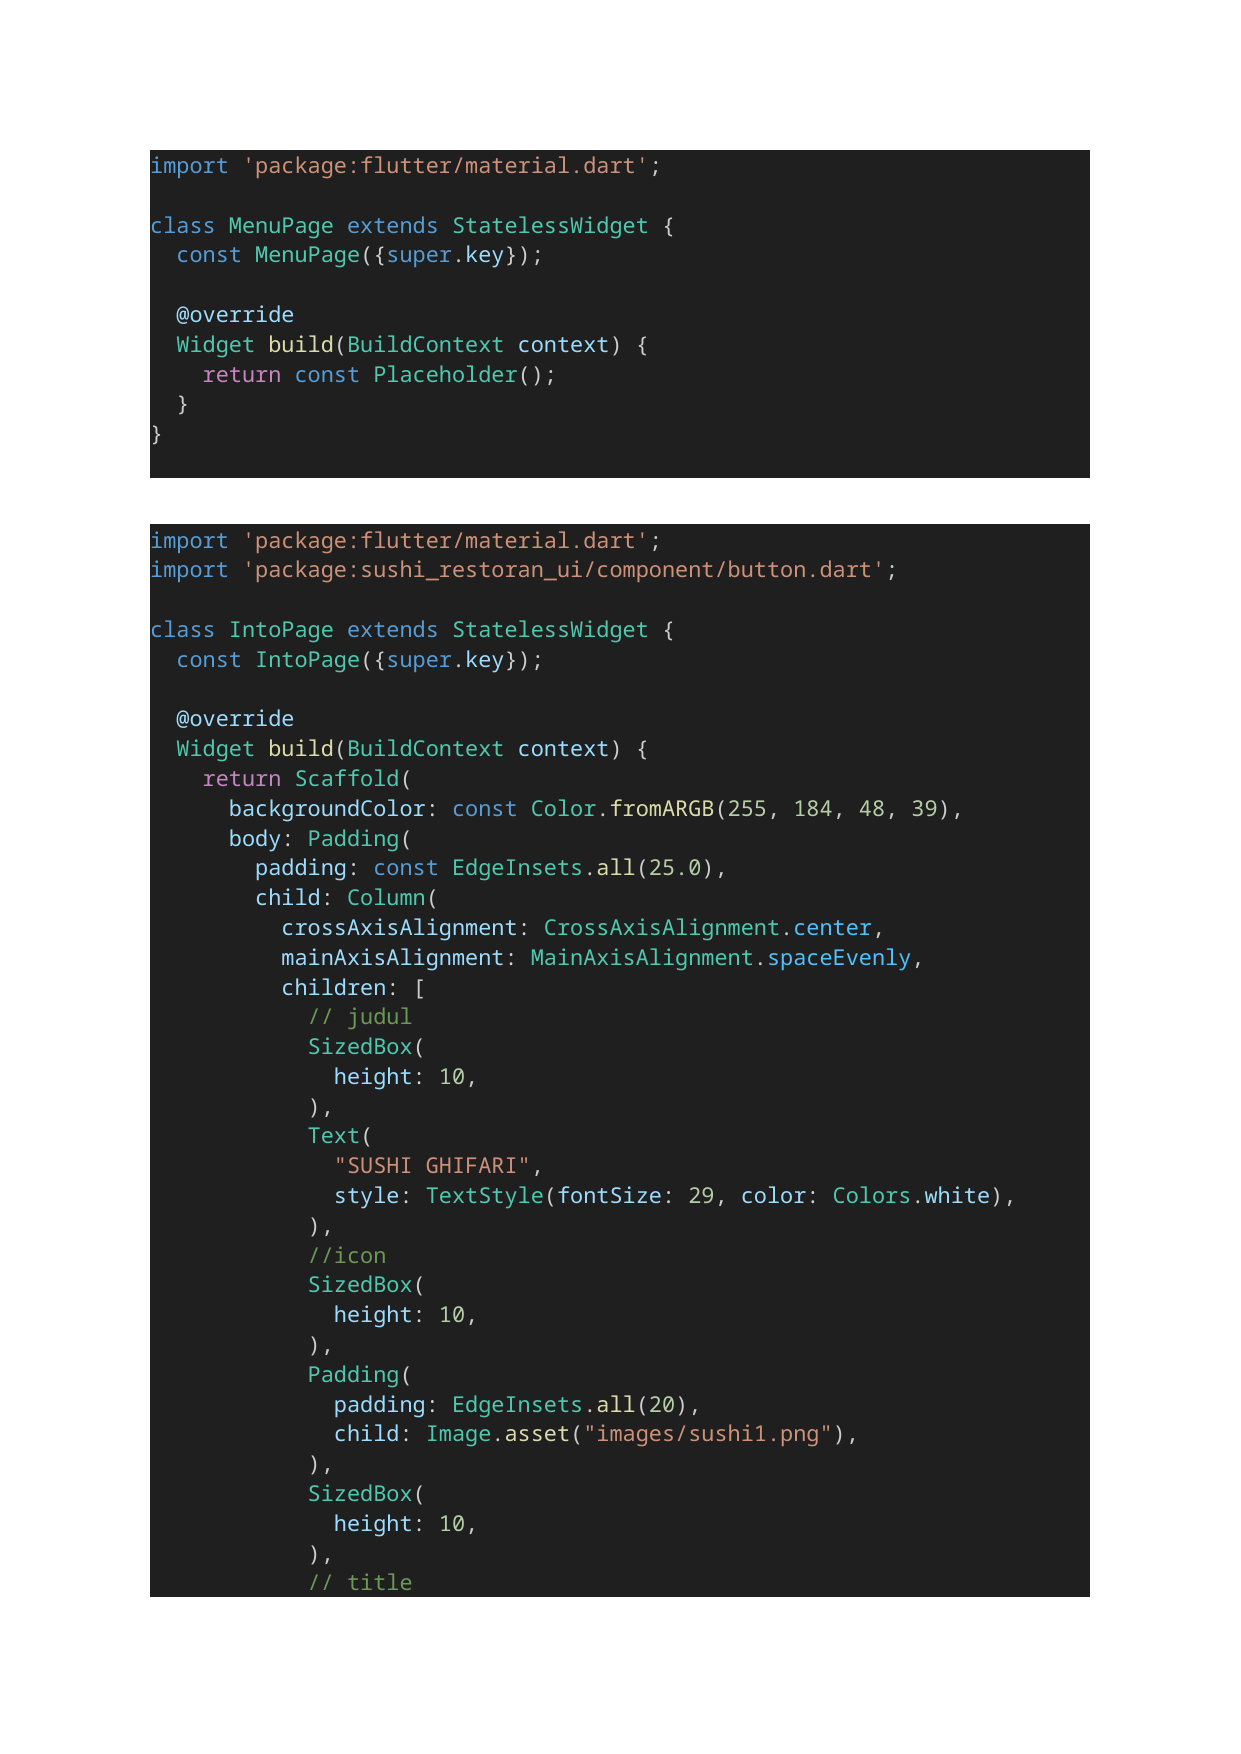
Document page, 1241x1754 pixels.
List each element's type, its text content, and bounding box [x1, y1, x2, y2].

text import 'package:sushi_restoran_ui/component/button.dart'; [150, 554, 1090, 584]
text } [150, 418, 1090, 448]
text Widget build(BuildContext context) { [150, 329, 1090, 358]
text return const Placeholder(); [150, 358, 1090, 388]
text ), [150, 1329, 1090, 1359]
text const IntoPage({super.key}); [150, 644, 1090, 673]
text // title [150, 1567, 1090, 1597]
text Text( [150, 1120, 1090, 1150]
text import 'package:flutter/material.dart'; [150, 524, 1090, 554]
text "SUSHI GHIFARI", [150, 1150, 1090, 1180]
text ), [150, 1537, 1090, 1567]
text child: Column( [150, 882, 1090, 912]
text ), [150, 1091, 1090, 1120]
text // judul [150, 1001, 1090, 1031]
text height: 10, [150, 1061, 1090, 1091]
text children: [ [150, 971, 1090, 1001]
text padding: const EdgeInsets.all(25.0), [150, 852, 1090, 882]
text const MenuPage({super.key}); [150, 239, 1090, 269]
text height: 10, [150, 1508, 1090, 1537]
text SizedBox( [150, 1031, 1090, 1061]
text Padding( [150, 1359, 1090, 1388]
text return Scaffold( [150, 763, 1090, 793]
text class IntoPage extends StatelessWidget { [150, 614, 1090, 644]
text backgroundColor: const Color.fromARGB(255, 184, 48, 39), [150, 793, 1090, 822]
text //icon [150, 1239, 1090, 1269]
text ), [150, 1210, 1090, 1239]
text child: Image.asset("images/sushi1.png"), [150, 1418, 1090, 1448]
text @override [150, 703, 1090, 733]
text style: TextStyle(fontSize: 29, color: Colors.white), [150, 1180, 1090, 1210]
text mainAxisAlignment: MainAxisAlignment.spaceEvenly, [150, 942, 1090, 971]
text SizedBox( [150, 1478, 1090, 1508]
text Widget build(BuildContext context) { [150, 733, 1090, 763]
text class MenuPage extends StatelessWidget { [150, 209, 1090, 239]
text } [150, 388, 1090, 418]
text import 'package:flutter/material.dart'; [150, 150, 1090, 180]
text height: 10, [150, 1299, 1090, 1329]
text SizedBox( [150, 1269, 1090, 1299]
text crossAxisAlignment: CrossAxisAlignment.center, [150, 912, 1090, 942]
text @override [150, 299, 1090, 329]
text ), [150, 1448, 1090, 1478]
text padding: EdgeInsets.all(20), [150, 1388, 1090, 1418]
text body: Padding( [150, 822, 1090, 852]
